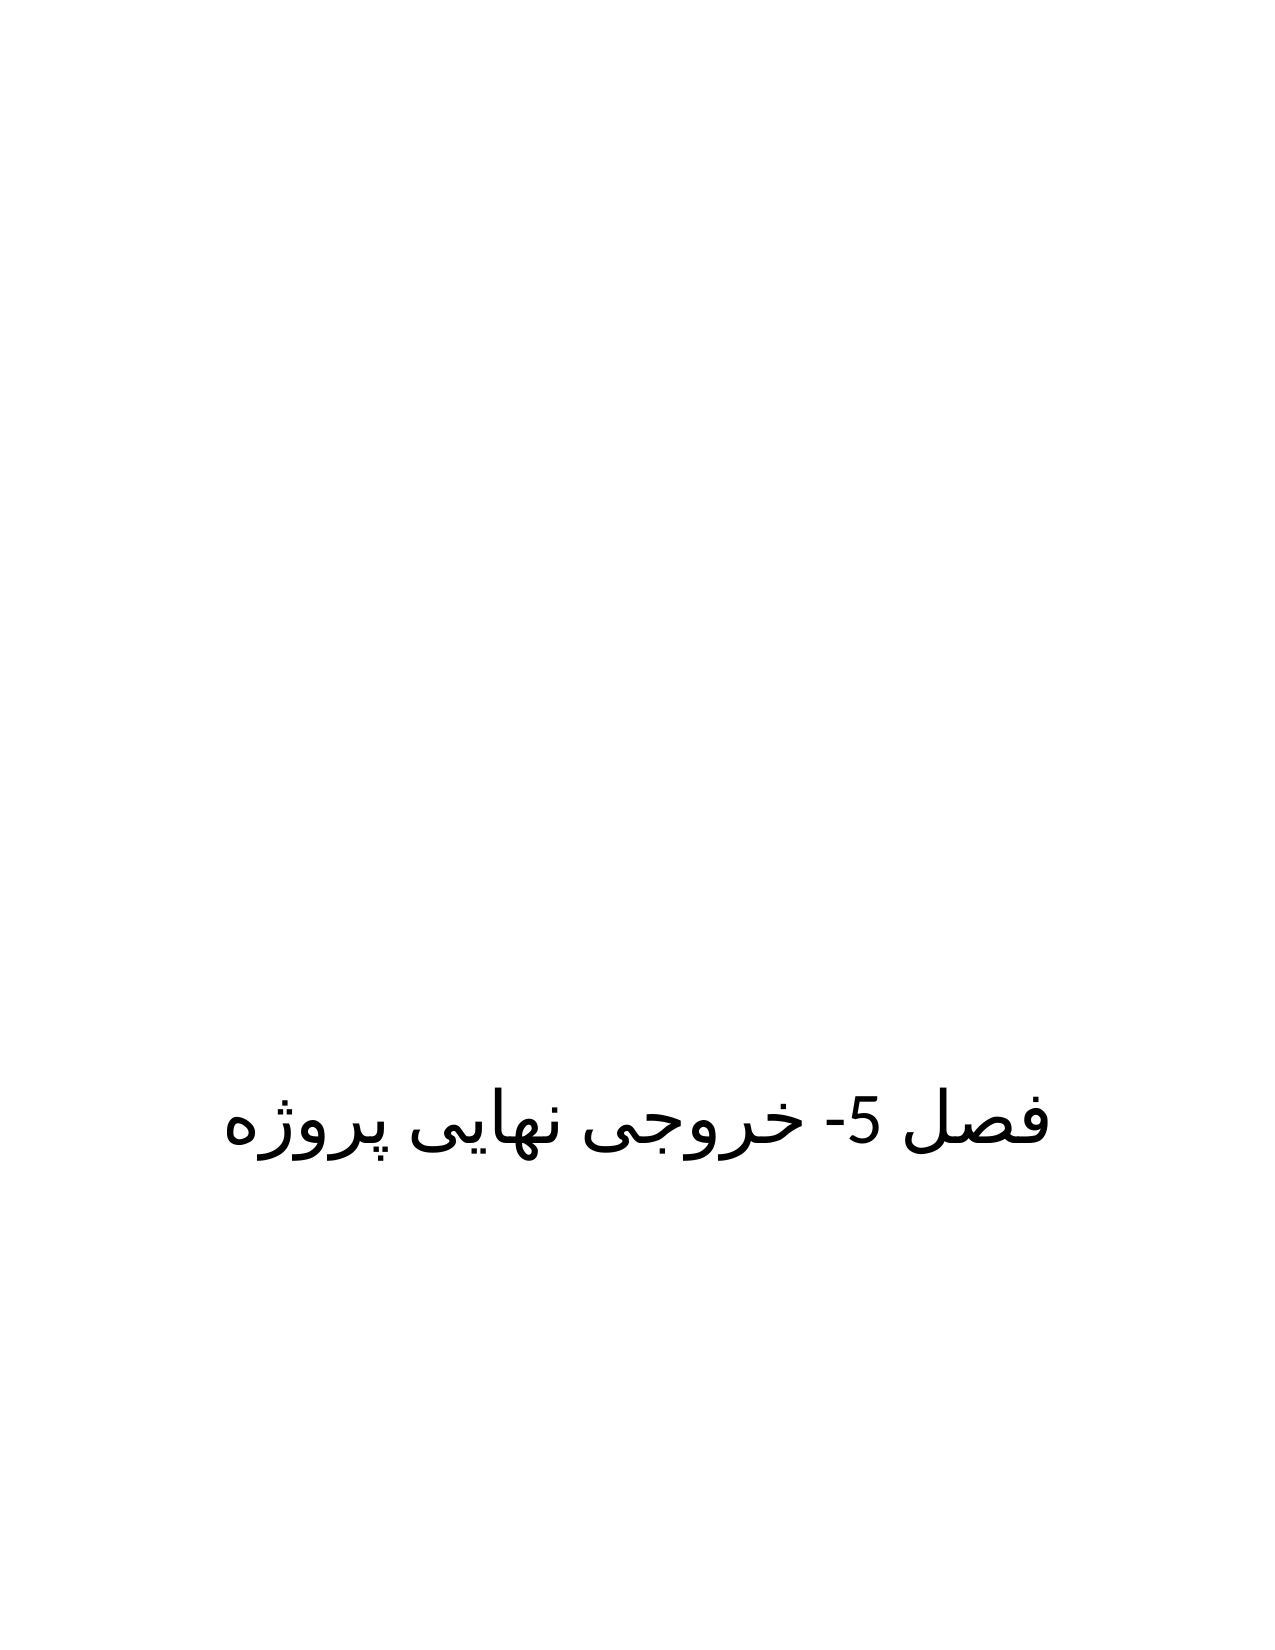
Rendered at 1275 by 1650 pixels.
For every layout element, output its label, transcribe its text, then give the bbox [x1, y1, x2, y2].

text فصل 5- خروجی نهایی پروژه [150, 1073, 1125, 1162]
